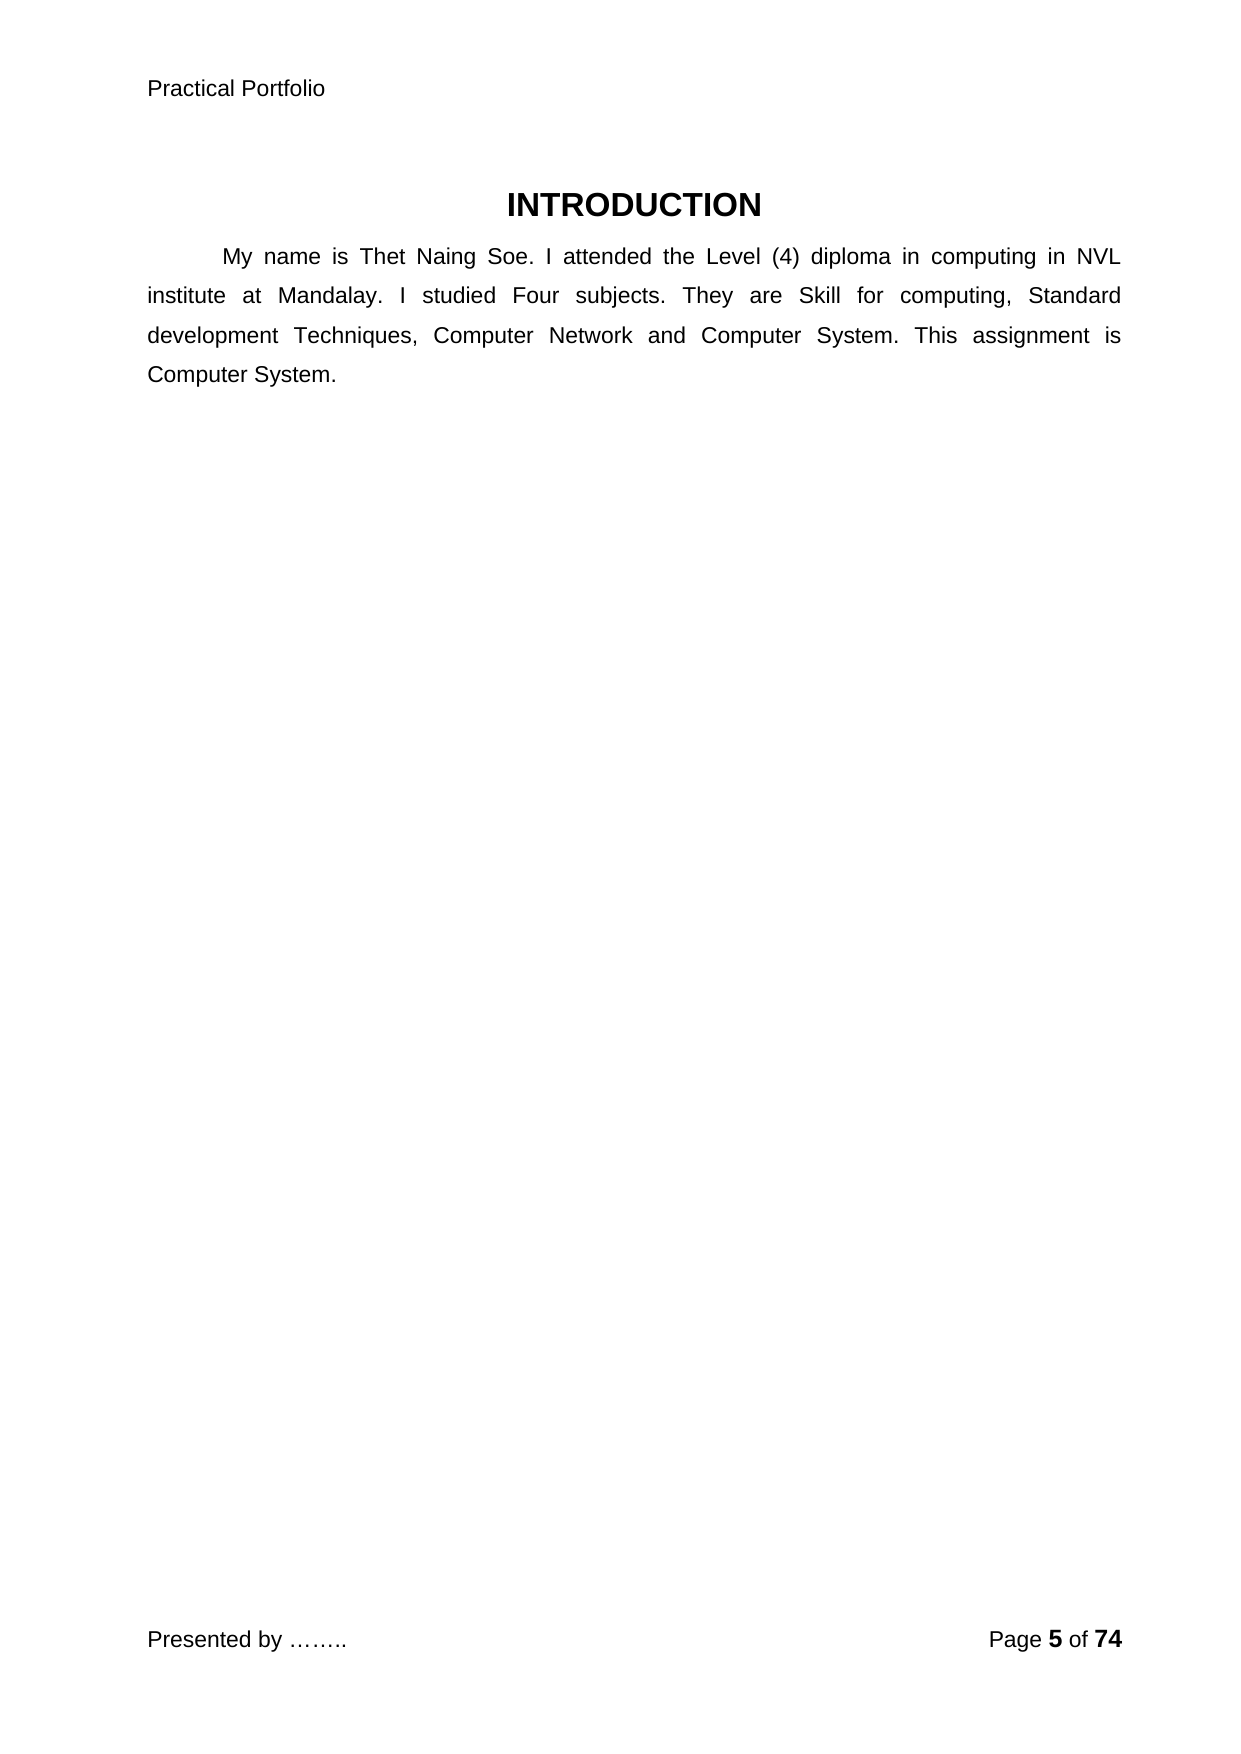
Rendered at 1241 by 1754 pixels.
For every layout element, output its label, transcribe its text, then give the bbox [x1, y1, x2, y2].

subtitle INTRODUCTION [147, 185, 1122, 223]
text My name is Thet Naing Soe. I attended the Level (4) diploma in computing in NVL institute at Mandalay. I studied Four subjects. They are Skill for computing, Standard development Techniques, Computer Network and Computer System. This assignment is Computer System. [147, 243, 1122, 387]
